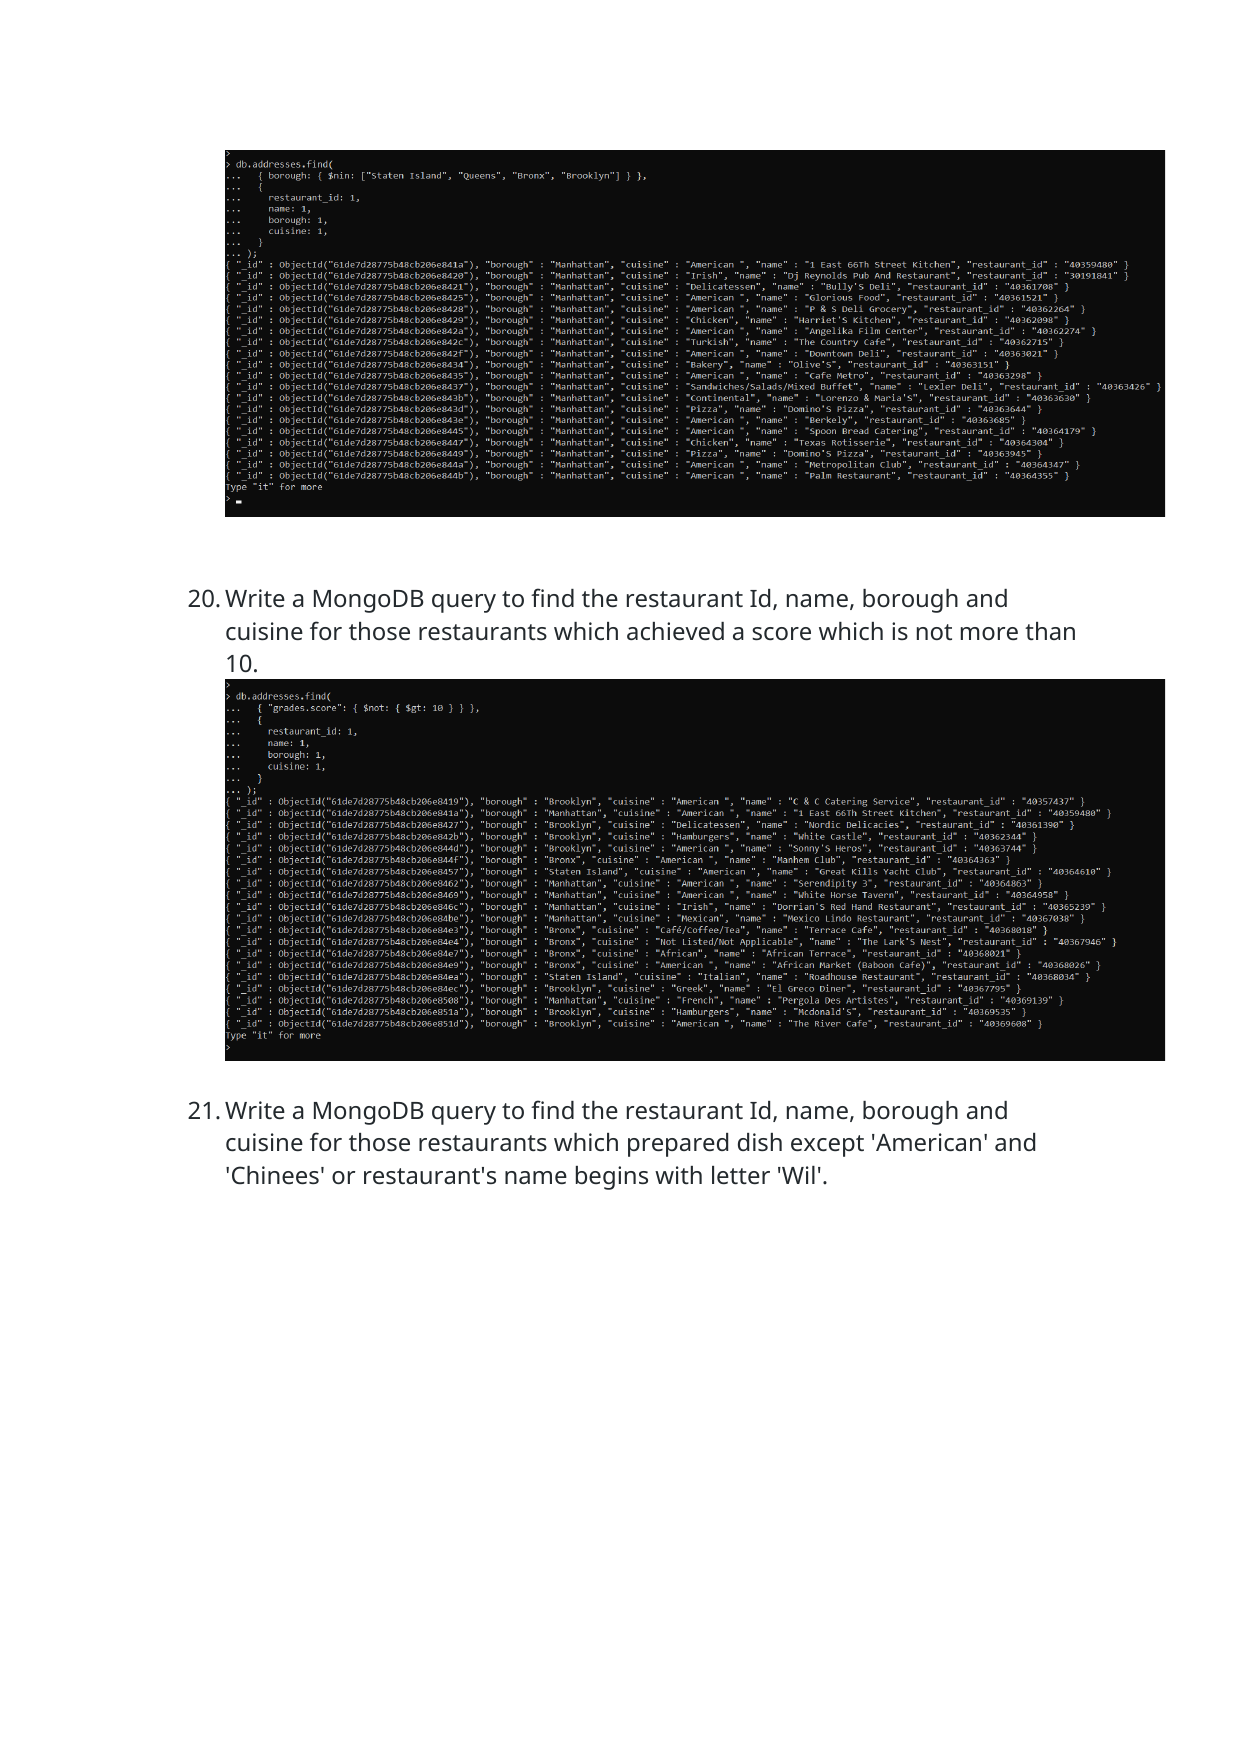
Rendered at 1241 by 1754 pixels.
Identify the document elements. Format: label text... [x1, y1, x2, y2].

list Write a MongoDB query to find the restaurant Id, name, borough and cuisine for those restaurants which achieved a score which is not more than 10. [187, 582, 1090, 679]
picture [225, 150, 1166, 517]
list Write a MongoDB query to find the restaurant Id, name, borough and cuisine for those restaurants which prepared dish except 'American' and 'Chinees' or restaurant's name begins with letter 'Wil'. [187, 1093, 1090, 1191]
picture [225, 679, 1166, 1061]
